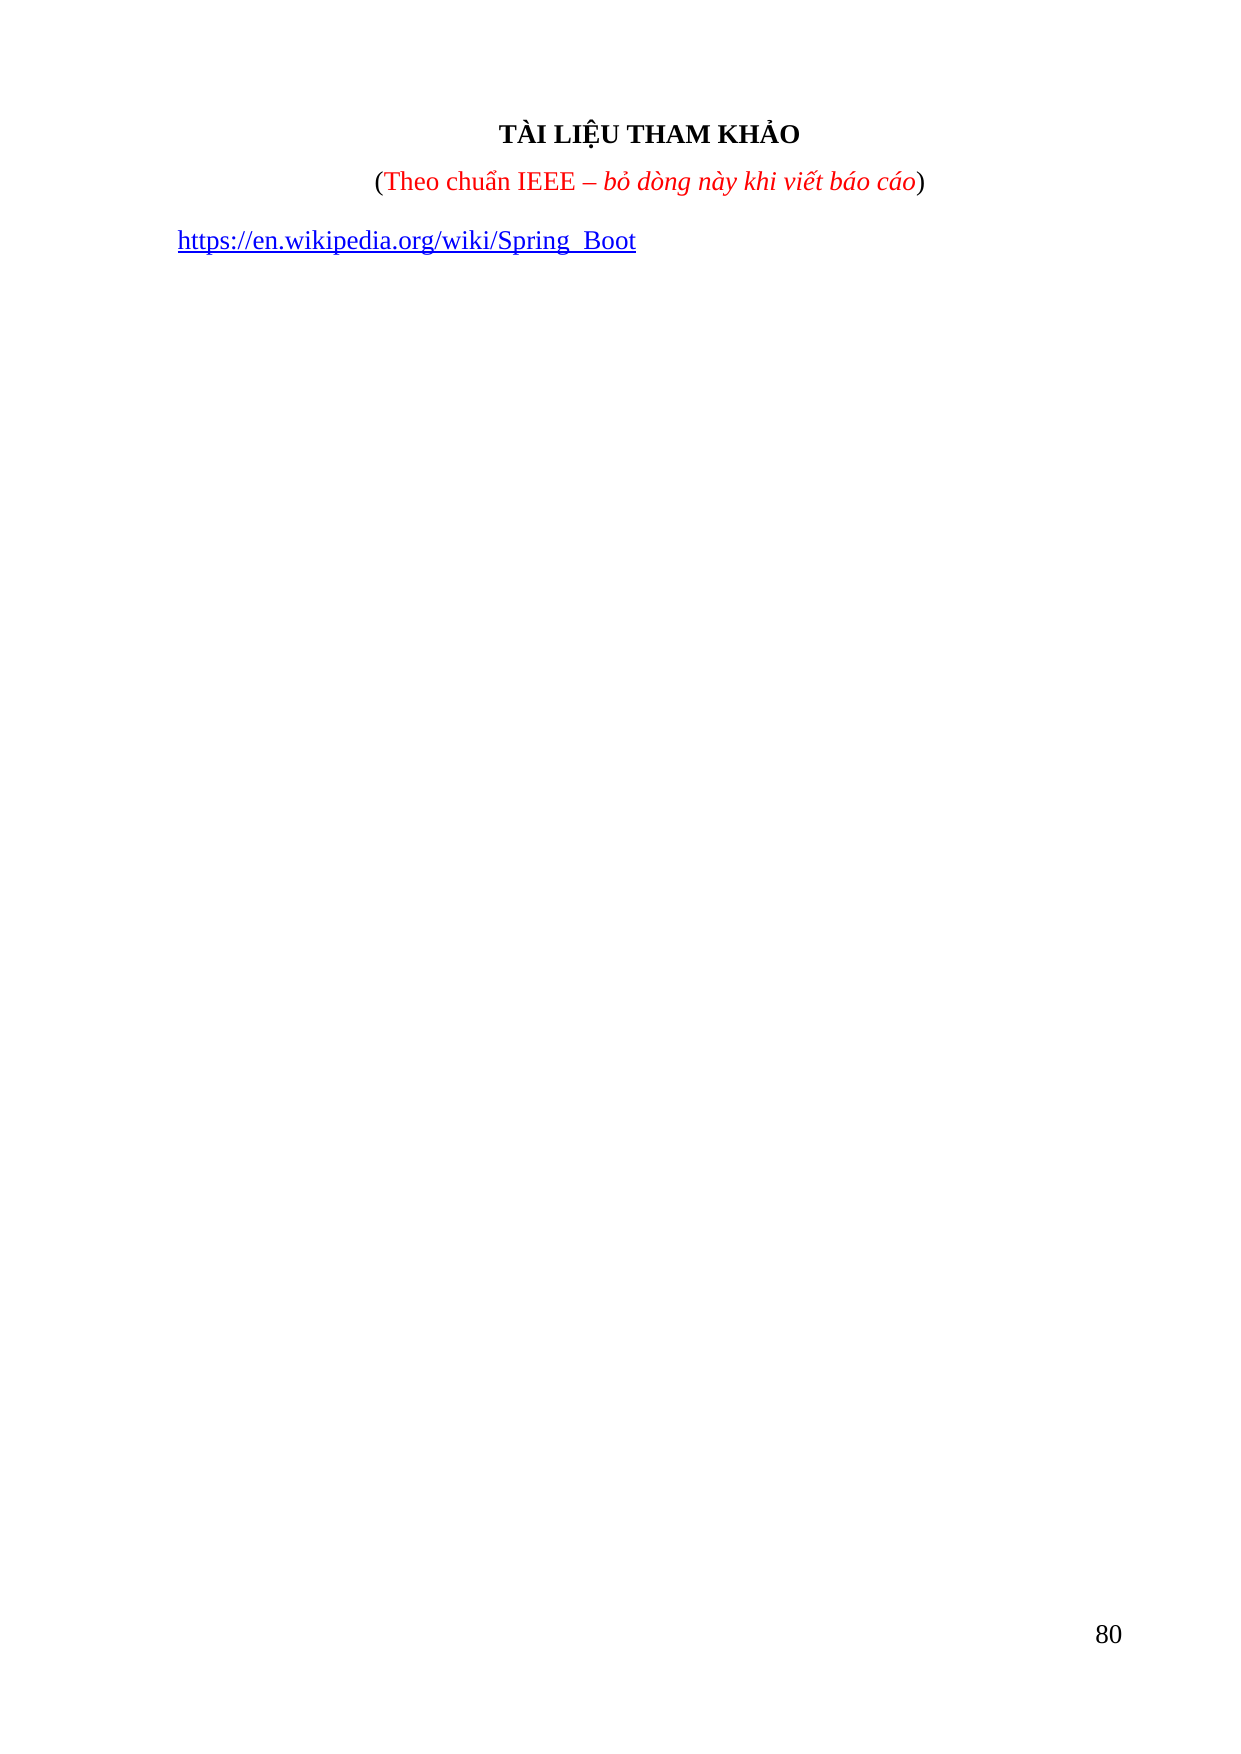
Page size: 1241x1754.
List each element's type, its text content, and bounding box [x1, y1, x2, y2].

text (Theo chuẩn IEEE – bỏ dòng này khi viết báo cáo) [177, 165, 1122, 196]
text TÀI LIỆU THAM KHẢO [177, 118, 1122, 149]
text https://en.wikipedia.org/wiki/Spring_Boot [177, 224, 1122, 255]
